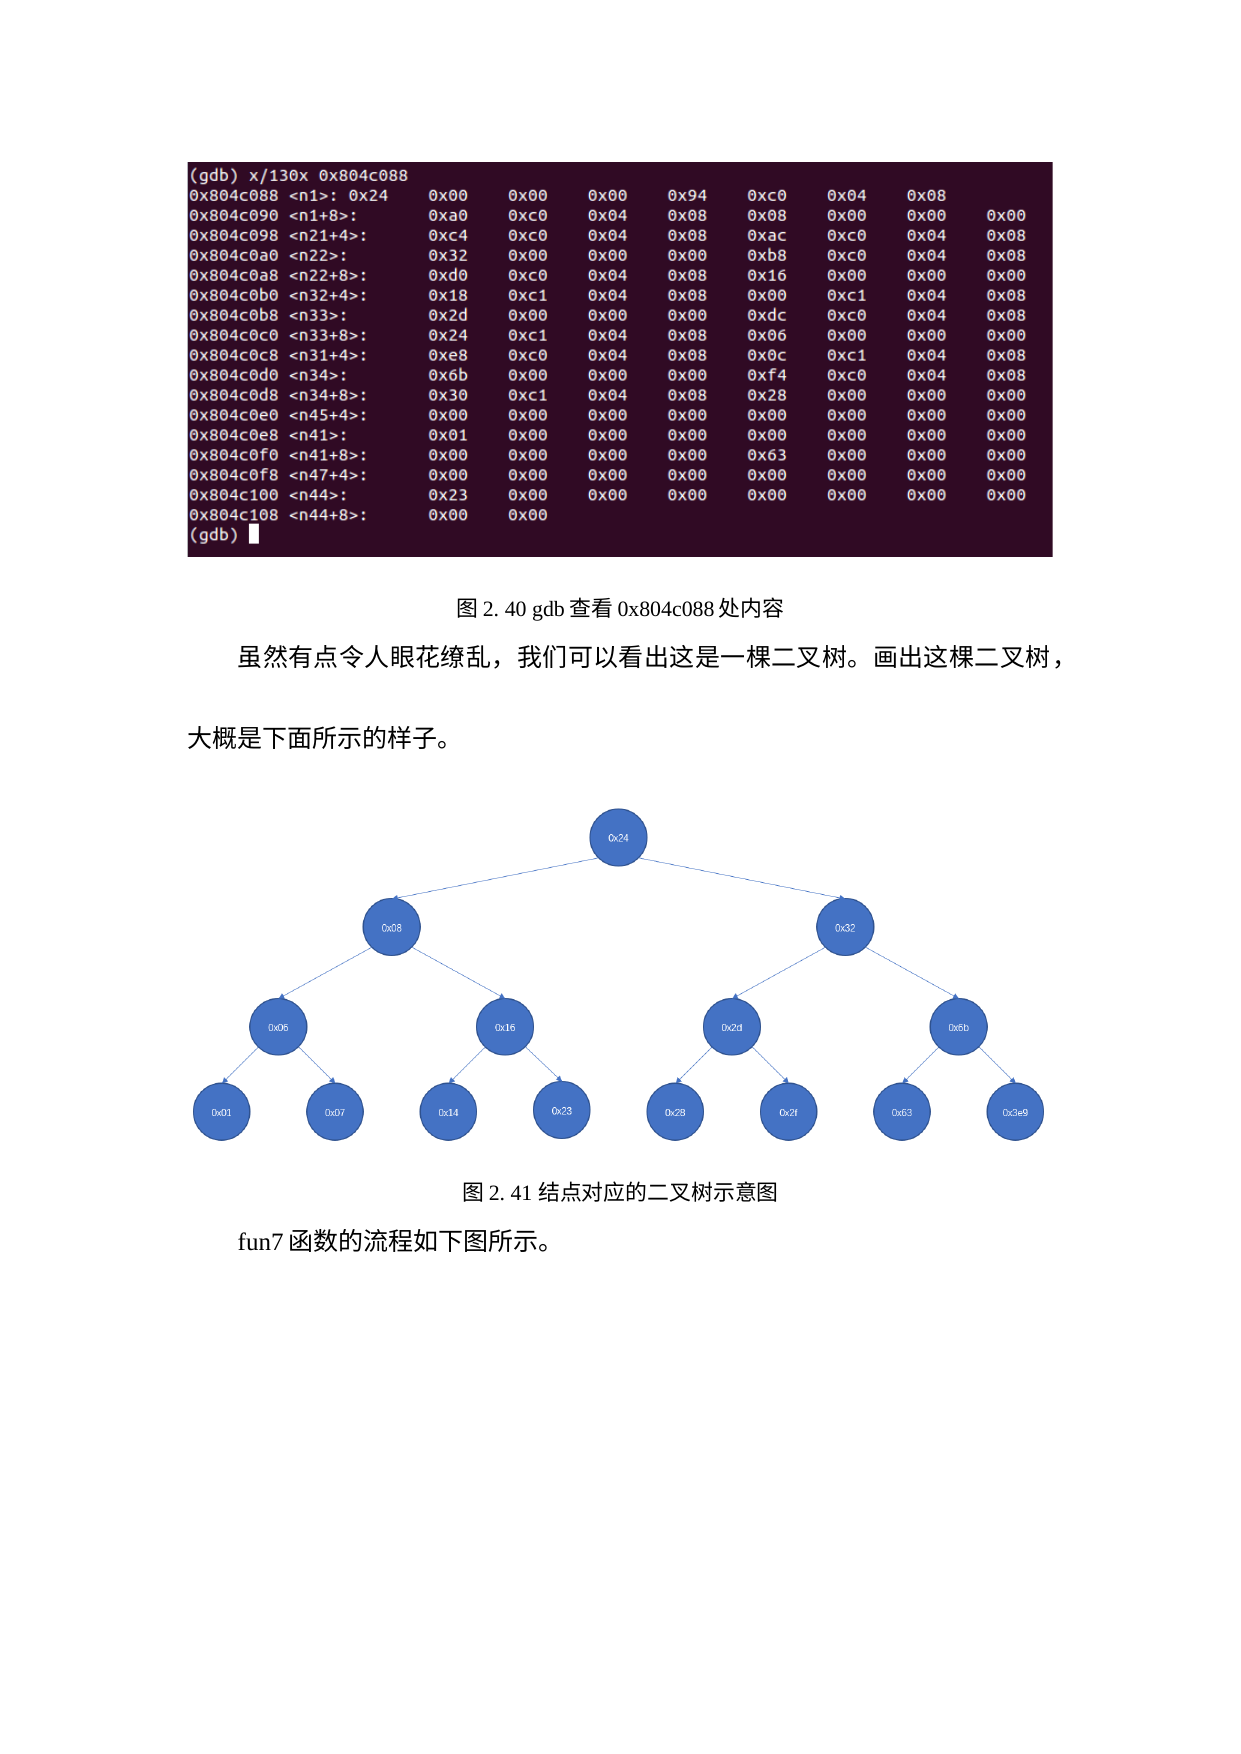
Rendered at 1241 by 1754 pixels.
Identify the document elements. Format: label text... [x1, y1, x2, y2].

picture [187, 778, 1053, 1149]
text 图 2. 41 结点对应的二叉树示意图 [187, 1175, 1053, 1207]
text 虽然有点令人眼花缭乱，我们可以看出这是一棵二叉树。画出这棵二叉树，大概是下面所示的样子。 [187, 623, 1053, 769]
picture [187, 162, 1053, 557]
text fun7函数的流程如下图所示。 [187, 1207, 1053, 1272]
text 图 2. 40 gdb查看0x804c088处内容 [187, 591, 1053, 623]
